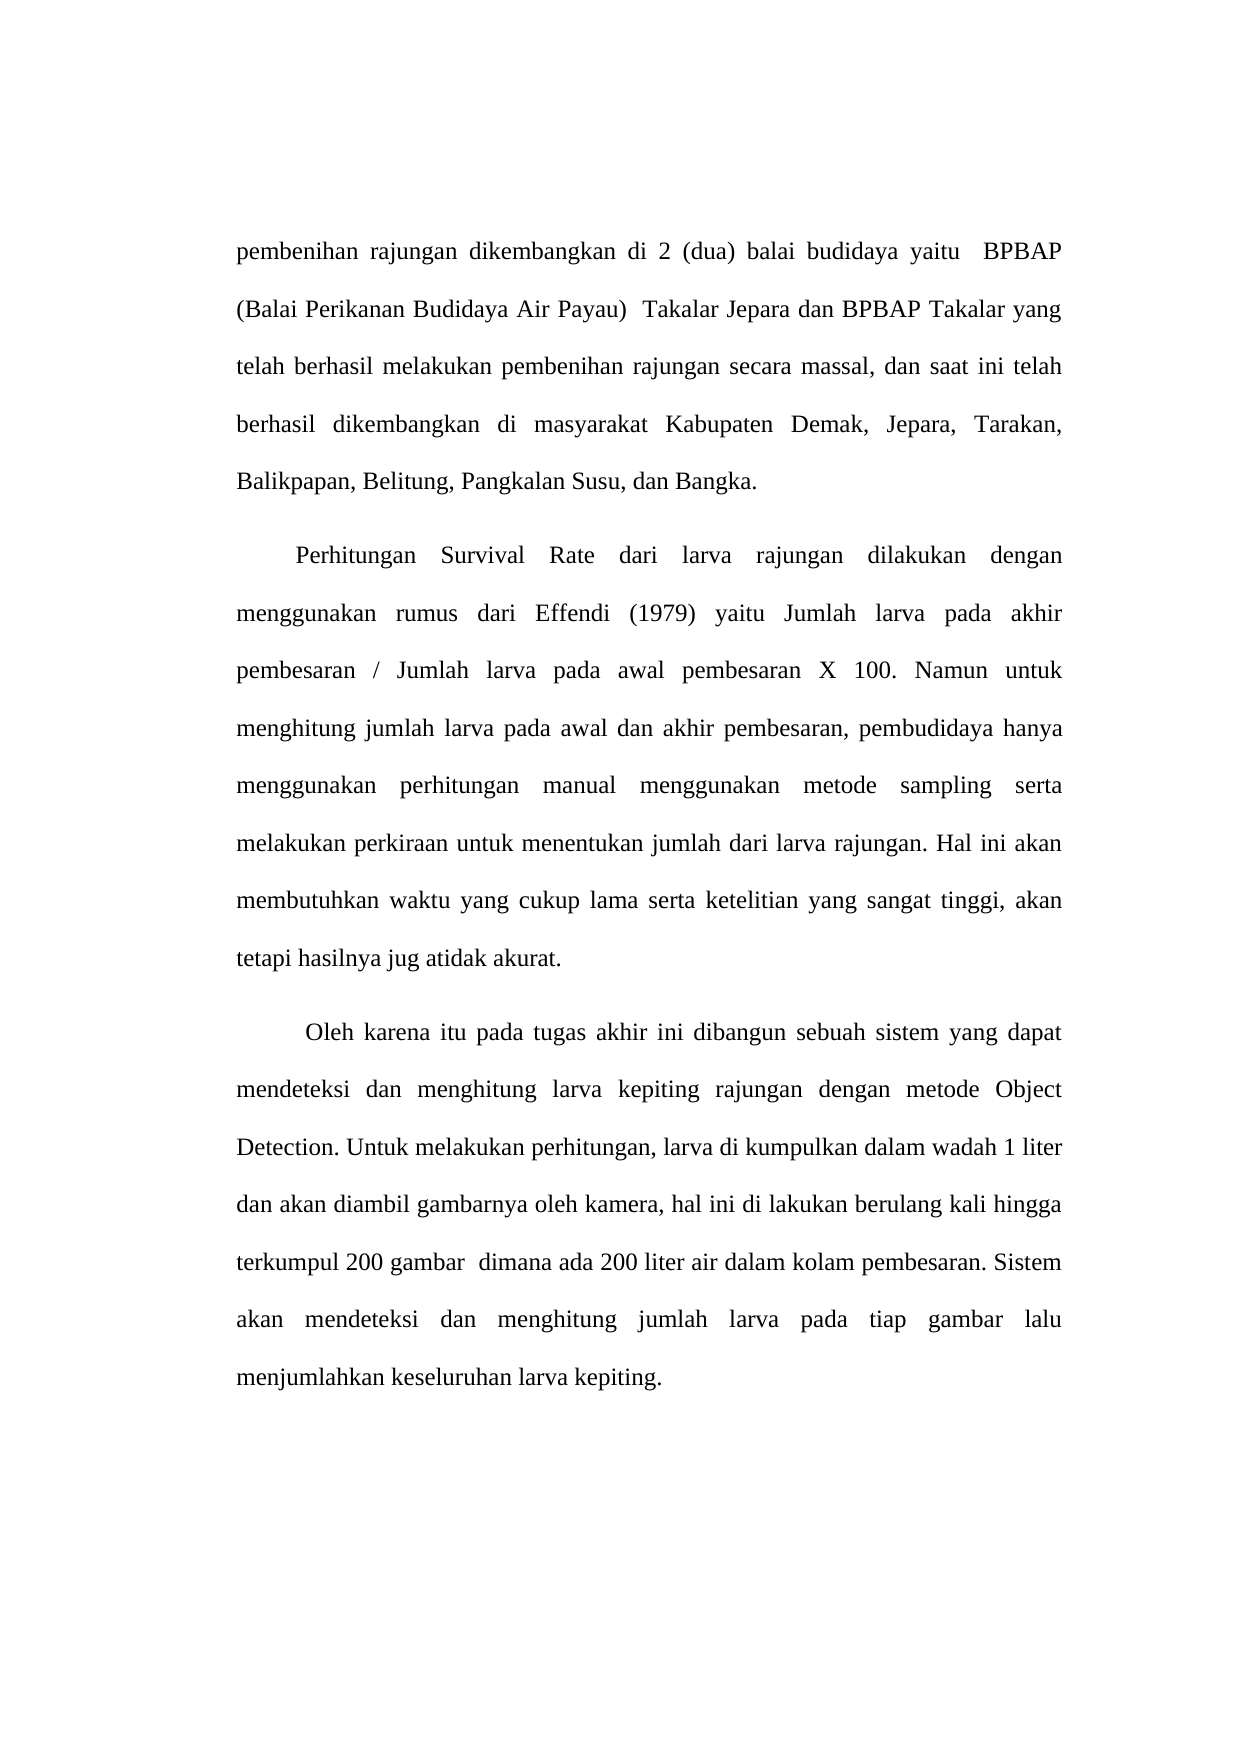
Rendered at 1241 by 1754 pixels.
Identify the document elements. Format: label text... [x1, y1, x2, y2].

text Oleh karena itu pada tugas akhir ini dibangun sebuah sistem yang dapat mendeteksi dan menghitung larva kepiting rajungan dengan metode Object Detection. Untuk melakukan perhitungan, larva di kumpulkan dalam wadah 1 liter dan akan diambil gambarnya oleh kamera, hal ini di lakukan berulang kali hingga terkumpul 200 gambar dimana ada 200 liter air dalam kolam pembesaran. Sistem akan mendeteksi dan menghitung jumlah larva pada tiap gambar lalu menjumlahkan keseluruhan larva kepiting. [236, 1017, 1063, 1391]
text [236, 236, 1063, 495]
text Perhitungan Survival Rate dari larva rajungan dilakukan dengan menggunakan rumus dari Effendi (1979) yaitu Jumlah larva pada akhir pembesaran / Jumlah larva pada awal pembesaran X 100. Namun untuk menghitung jumlah larva pada awal dan akhir pembesaran, pembudidaya hanya menggunakan perhitungan manual menggunakan metode sampling serta melakukan perkiraan untuk menentukan jumlah dari larva rajungan. Hal ini akan membutuhkan waktu yang cukup lama serta ketelitian yang sangat tinggi, akan tetapi hasilnya jug atidak akurat. [236, 540, 1063, 972]
